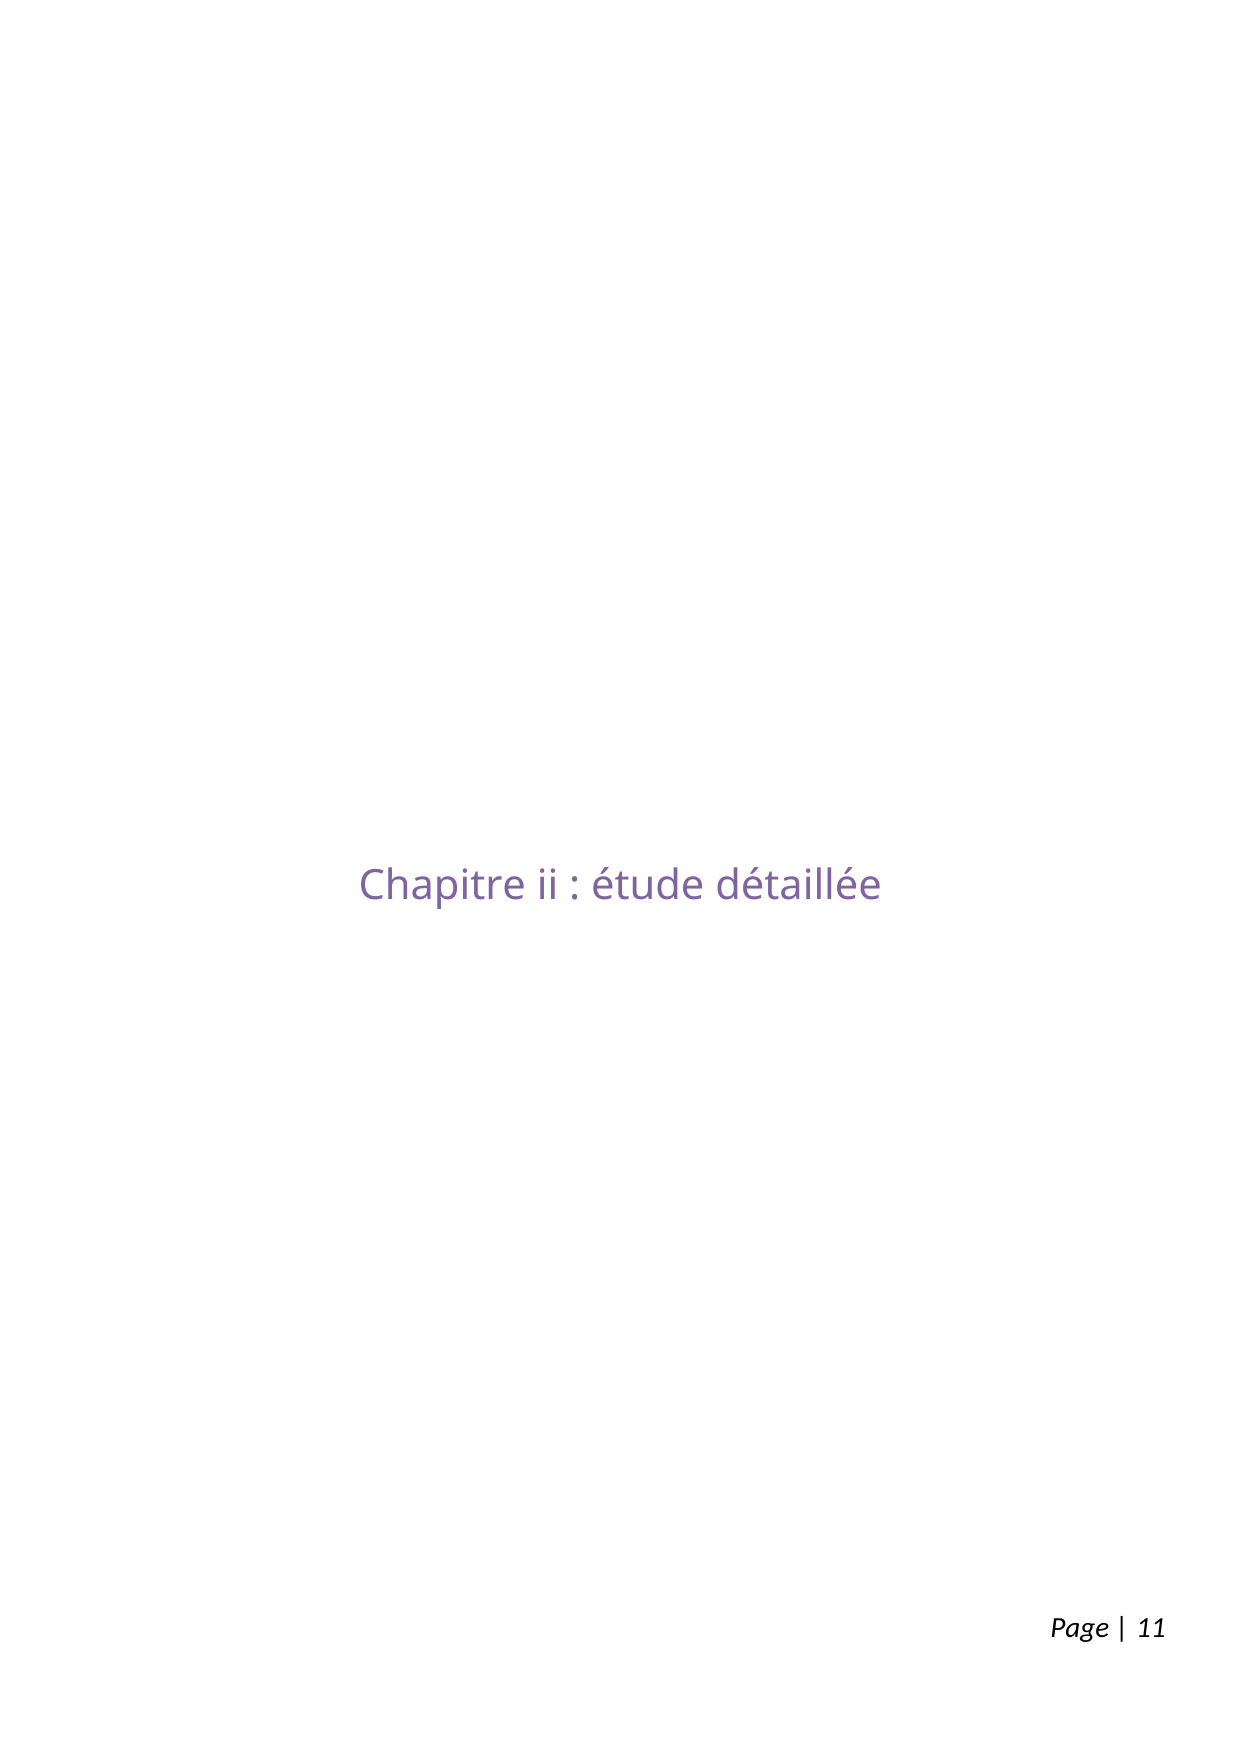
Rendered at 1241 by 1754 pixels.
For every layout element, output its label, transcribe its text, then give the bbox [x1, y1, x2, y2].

subtitle Chapitre ii : étude détaillée [75, 854, 1165, 911]
